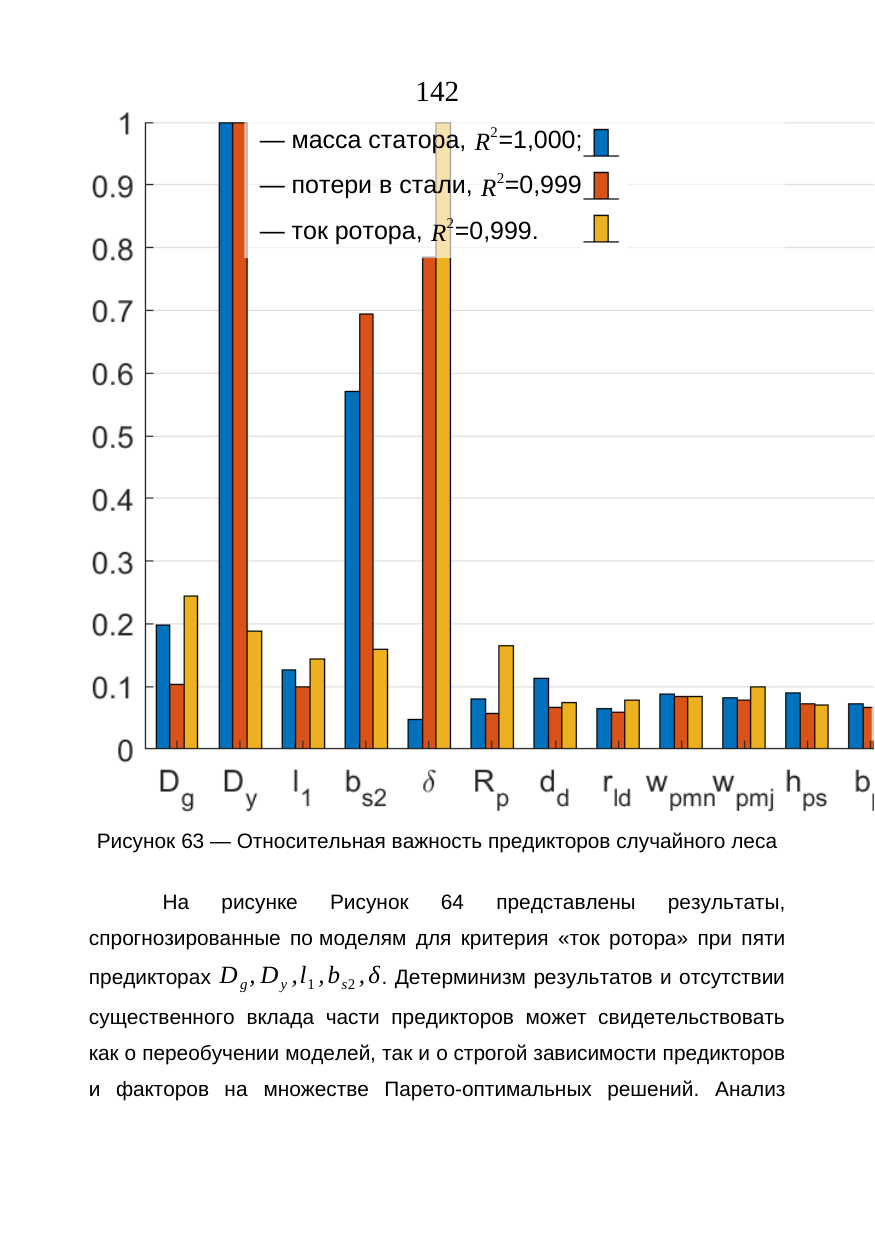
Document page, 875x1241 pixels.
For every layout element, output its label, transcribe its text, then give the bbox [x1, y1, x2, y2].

picture [88, 107, 874, 817]
text На практике отбор переменных в регрессионные модели, получившие наибольшую популярность, можно разделить на три группы методов: [244, 116, 786, 259]
text Рисунок 63 — Относительная важность предикторов случайного леса [89, 828, 785, 852]
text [89, 889, 785, 1101]
